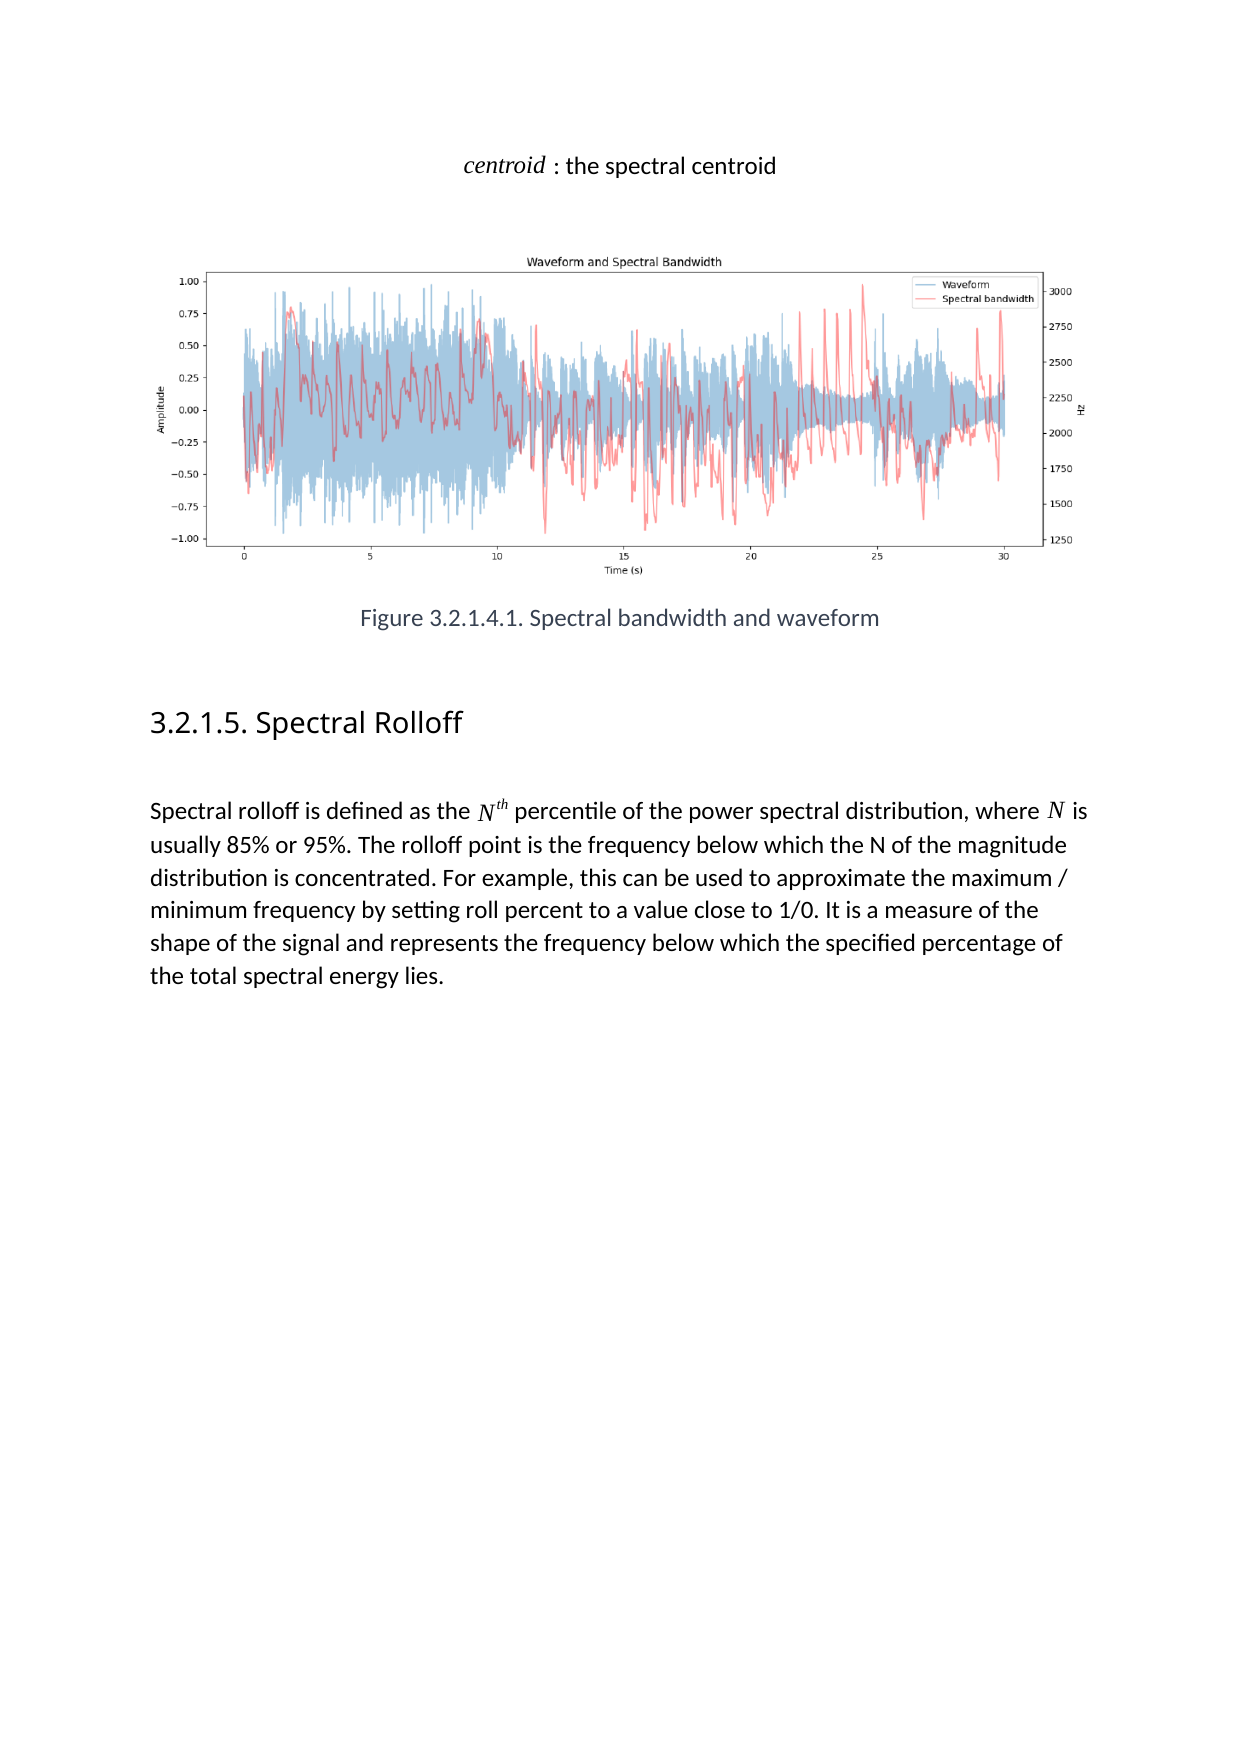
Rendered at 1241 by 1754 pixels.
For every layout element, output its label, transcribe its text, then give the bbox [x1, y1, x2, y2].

text Spectral rolloff is defined as the percentile of the power spectral distribution, where is usually 85% or 95%. The rolloff point is the frequency below which the N of the magnitude distribution is concentrated. For example, this can be used to approximate the maximum / minimum frequency by setting roll percent to a value close to 1/0. It is a measure of the shape of the signal and represents the frequency below which the specified percentage of the total spectral energy lies. [150, 795, 1090, 991]
text : the spectral centroid [150, 150, 1090, 181]
picture [150, 249, 1091, 583]
text Figure 3.2.1.4.1. Spectral bandwidth and waveform [150, 602, 1090, 632]
subtitle 3.2.1.5. Spectral Rolloff [150, 703, 1090, 742]
